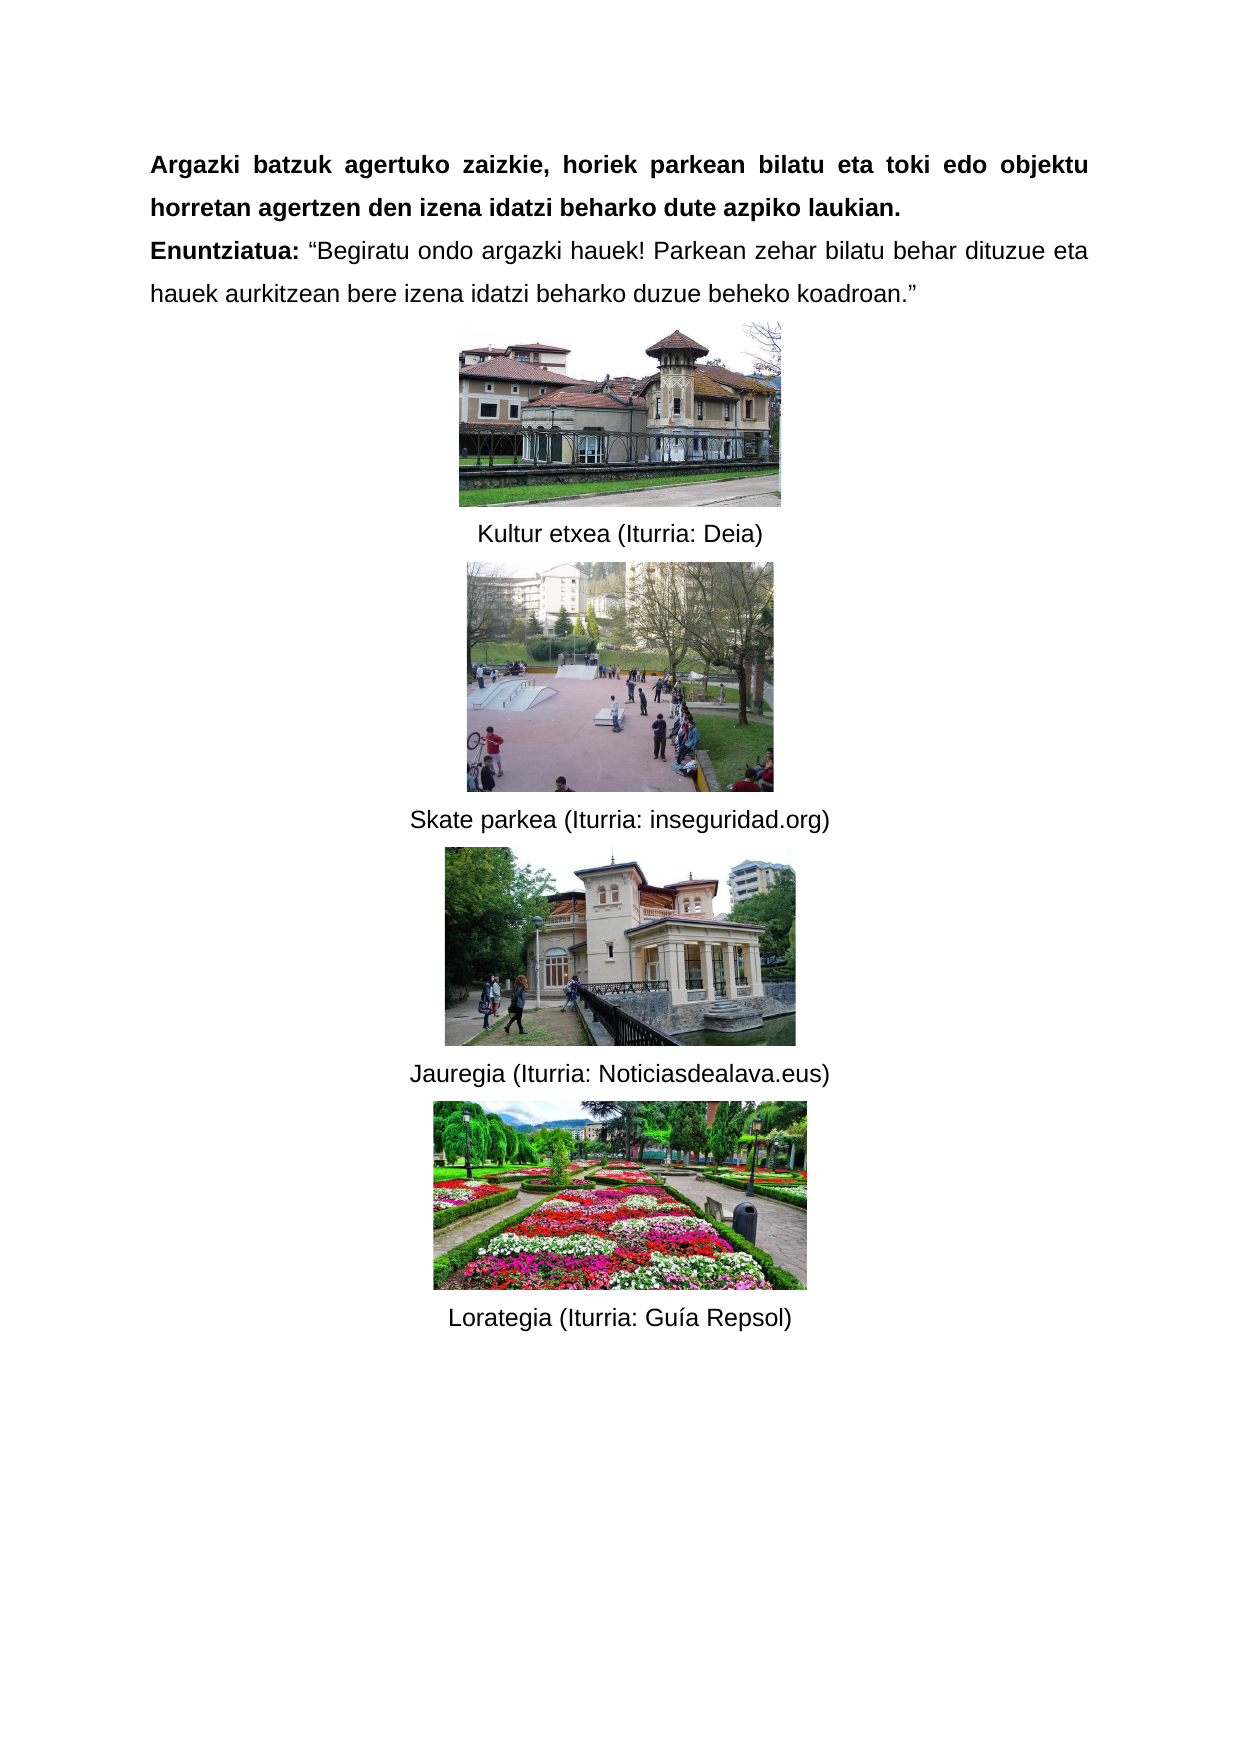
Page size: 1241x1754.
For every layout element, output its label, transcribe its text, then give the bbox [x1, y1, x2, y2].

text Lorategia (Iturria: Guía Repsol) [150, 1303, 1090, 1331]
picture [433, 1101, 807, 1290]
picture [459, 322, 782, 507]
text Enuntziatua: “Begiratu ondo argazki hauek! Parkean zehar bilatu behar dituzue eta hauek aurkitzean bere izena idatzi beharko duzue beheko koadroan.” [150, 236, 1090, 308]
text Kultur etxea (Iturria: Deia) [150, 519, 1090, 548]
picture [444, 847, 796, 1046]
text Jauregia (Iturria: Noticiasdealava.eus) [150, 1059, 1090, 1087]
text Argazki batzuk agertuko zaizkie, horiek parkean bilatu eta toki edo objektu horretan agertzen den izena idatzi beharko dute azpiko laukian. [150, 150, 1090, 222]
picture [466, 562, 774, 792]
text Skate parkea (Iturria: inseguridad.org) [150, 805, 1090, 833]
